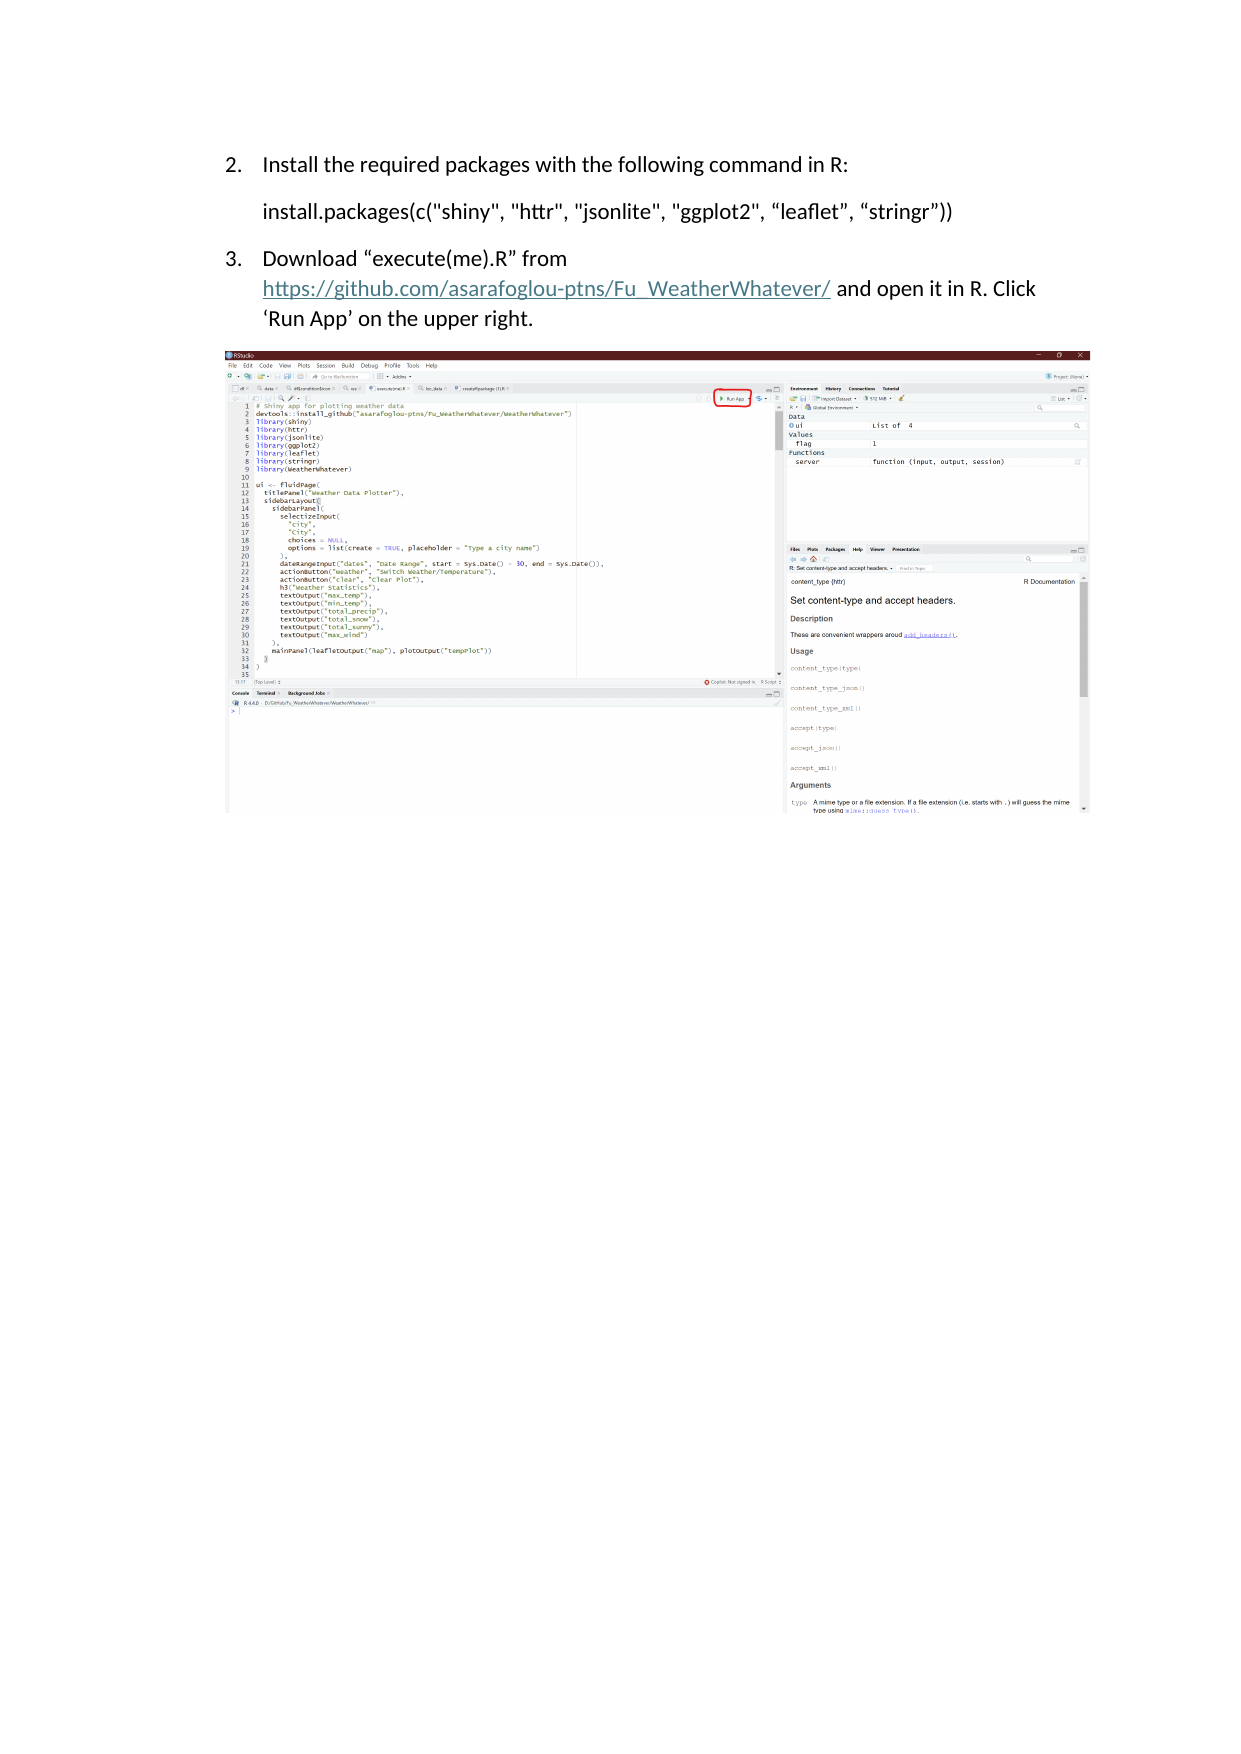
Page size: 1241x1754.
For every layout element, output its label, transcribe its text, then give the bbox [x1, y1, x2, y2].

list Install the required packages with the following command in R: [225, 150, 1053, 178]
list Download “execute(me).R” from https://github.com/asarafoglou-ptns/Fu_WeatherWhatever/ and open it in R. Click ‘Run App’ on the upper right. [225, 244, 1053, 332]
text install.packages(c("shiny", "httr", "jsonlite", "ggplot2", “leaflet”, “stringr”)) [187, 197, 1053, 225]
picture [225, 351, 1091, 813]
